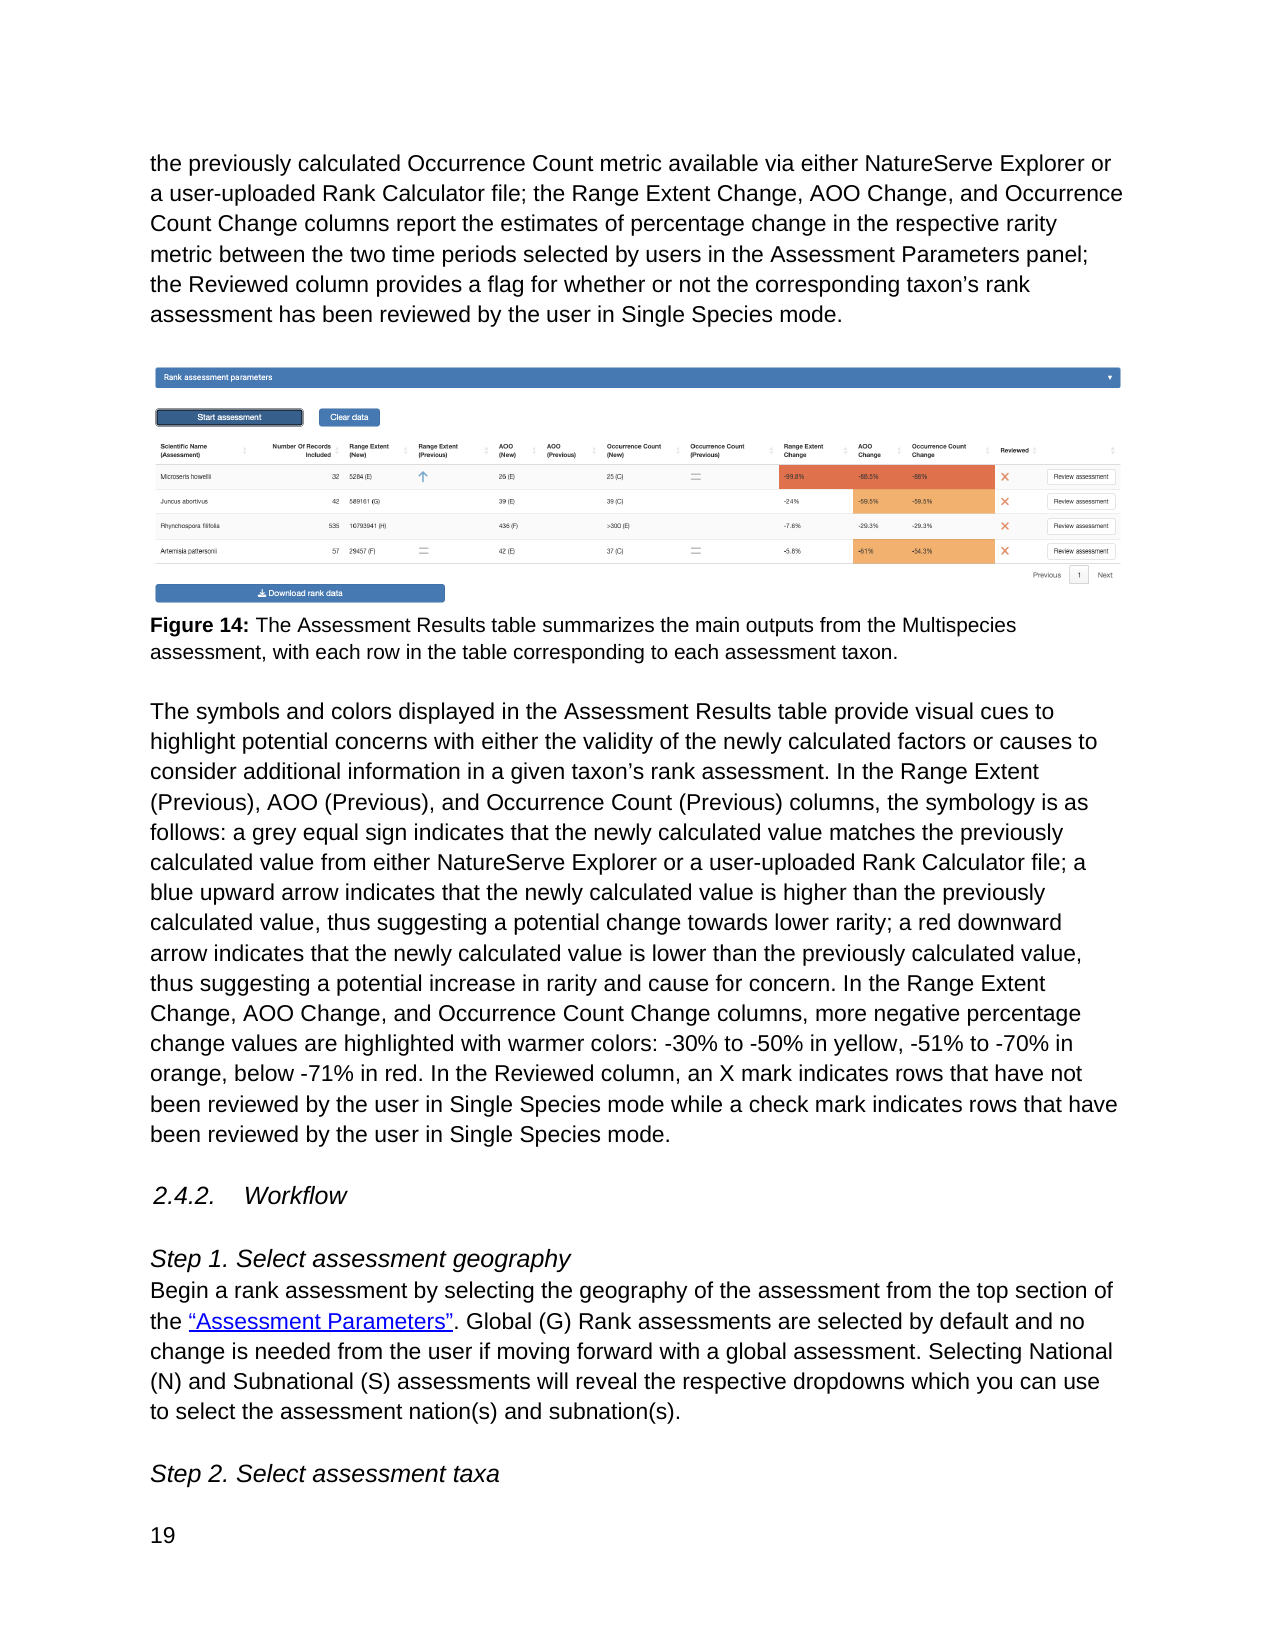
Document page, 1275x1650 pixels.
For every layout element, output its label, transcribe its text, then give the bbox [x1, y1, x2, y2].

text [150, 150, 1125, 327]
subtitle Step 2. Select assessment taxa [150, 1459, 1125, 1487]
subtitle Workflow [216, 1181, 1125, 1210]
text Figure 14: The Assessment Results table summarizes the main outputs from the Multispecies assessment, with each row in the table corresponding to each assessment taxon. [150, 613, 1125, 664]
subtitle Step 1. Select assessment geography [150, 1244, 1125, 1273]
picture [150, 361, 1125, 609]
text Begin a rank assessment by selecting the geography of the assessment from the top section of the “Assessment Parameters”. Global (G) Rank assessments are selected by default and no change is needed from the user if moving forward with a global assessment. Selecting National (N) and Subnational (S) assessments will reveal the respective dropdowns which you can use to select the assessment nation(s) and subnation(s). [150, 1277, 1125, 1425]
text The symbols and colors displayed in the Assessment Results table provide visual cues to highlight potential concerns with either the validity of the newly calculated factors or causes to consider additional information in a given taxon’s rank assessment. In the Range Extent (Previous), AOO (Previous), and Occurrence Count (Previous) columns, the symbology is as follows: a grey equal sign indicates that the newly calculated value matches the previously calculated value from either NatureServe Explorer or a user-uploaded Rank Calculator file; a blue upward arrow indicates that the newly calculated value is higher than the previously calculated value, thus suggesting a potential change towards lower rarity; a red downward arrow indicates that the newly calculated value is lower than the previously calculated value, thus suggesting a potential increase in rarity and cause for concern. In the Range Extent Change, AOO Change, and Occurrence Count Change columns, more negative percentage change values are highlighted with warmer colors: -30% to -50% in yellow, -51% to -70% in orange, below -71% in red. In the Reviewed column, an X mark indicates rows that have not been reviewed by the user in Single Species mode while a check mark indicates rows that have been reviewed by the user in Single Species mode. [150, 698, 1125, 1147]
